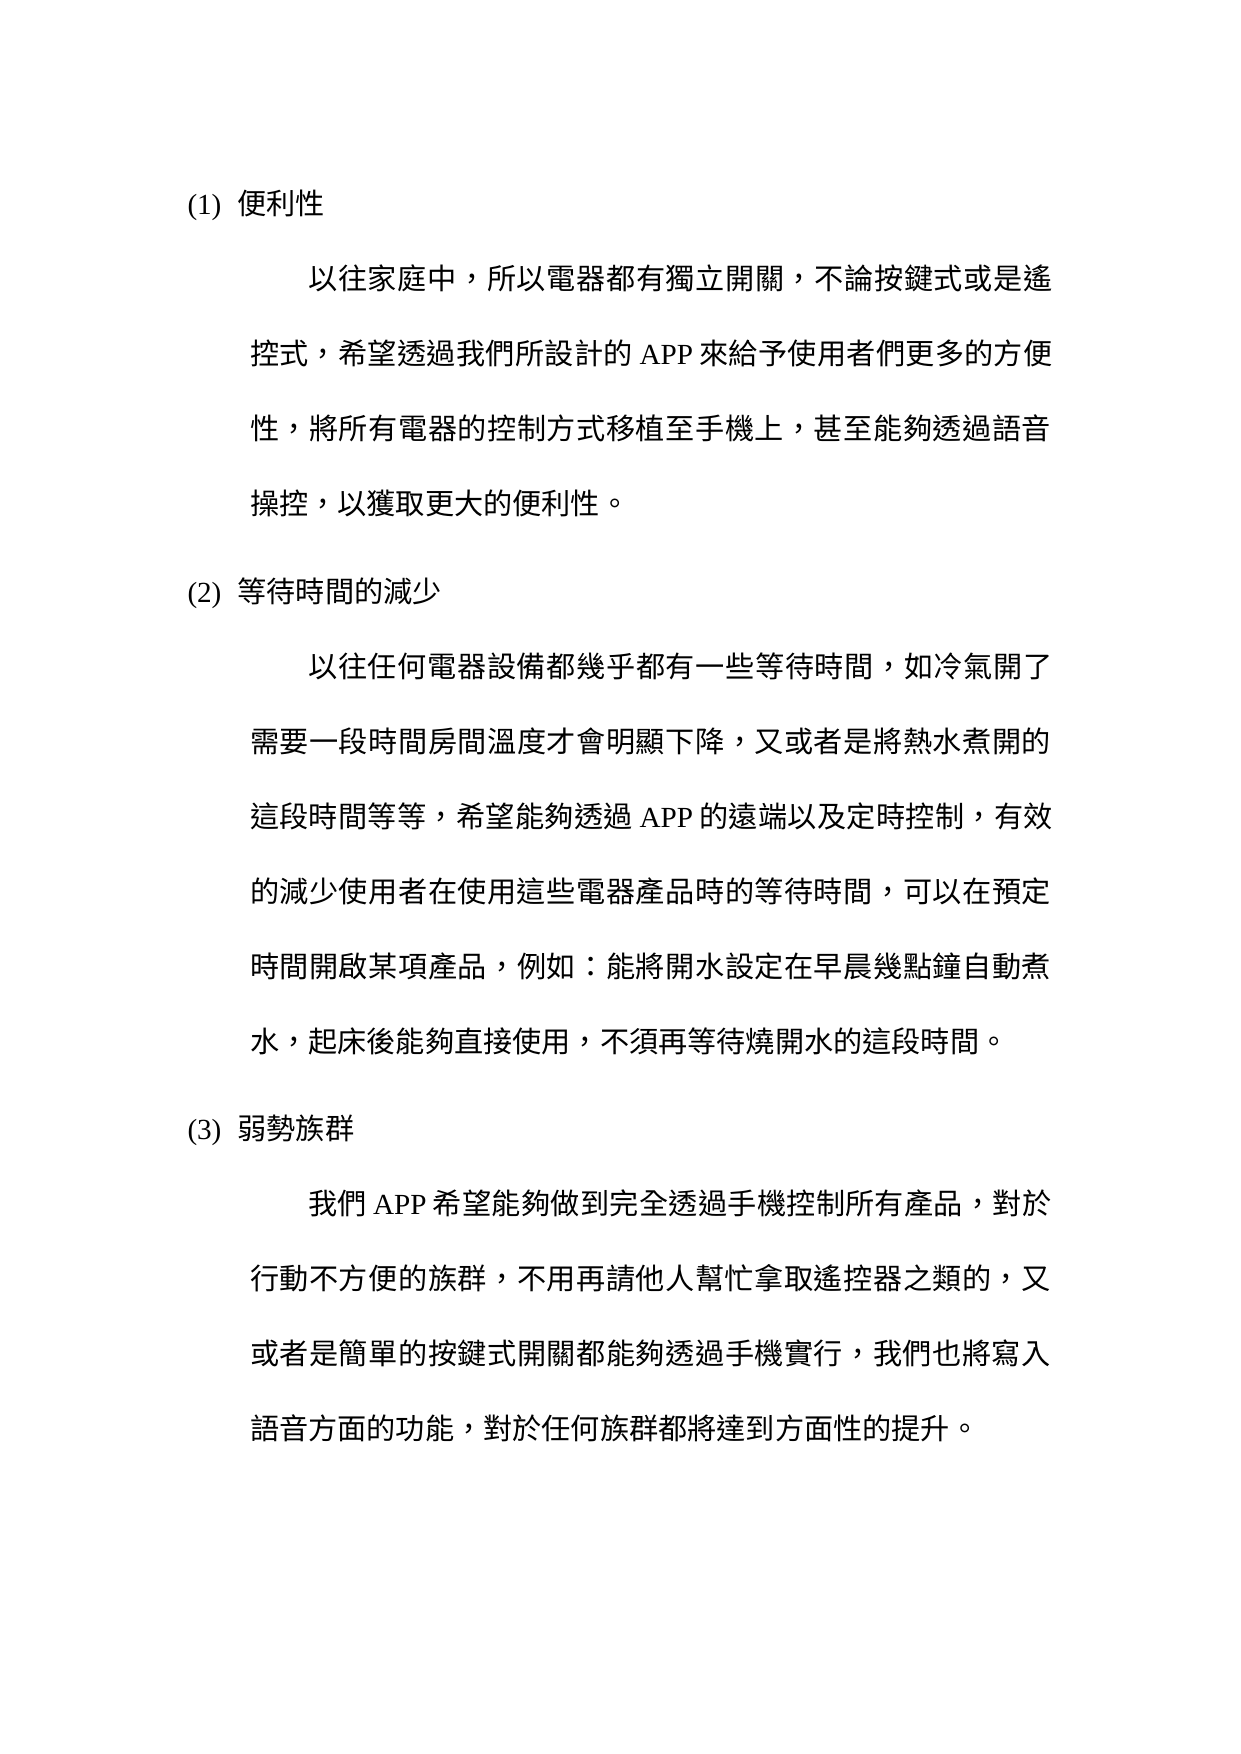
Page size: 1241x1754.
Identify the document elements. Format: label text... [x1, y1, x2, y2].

list 弱勢族群 [187, 1089, 1053, 1164]
text 我們APP希望能夠做到完全透過手機控制所有產品，對於行動不方便的族群，不用再請他人幫忙拿取遙控器之類的，又或者是簡單的按鍵式開關都能夠透過手機實行，我們也將寫入語音方面的功能，對於任何族群都將達到方面性的提升。 [250, 1164, 1053, 1464]
text 以往任何電器設備都幾乎都有一些等待時間，如冷氣開了需要一段時間房間溫度才會明顯下降，又或者是將熱水煮開的這段時間等等，希望能夠透過APP的遠端以及定時控制，有效的減少使用者在使用這些電器產品時的等待時間，可以在預定時間開啟某項產品，例如：能將開水設定在早晨幾點鐘自動煮水，起床後能夠直接使用，不須再等待燒開水的這段時間。 [250, 627, 1053, 1077]
list 等待時間的減少 [187, 552, 1053, 627]
text 以往家庭中，所以電器都有獨立開關，不論按鍵式或是遙控式，希望透過我們所設計的APP來給予使用者們更多的方便性，將所有電器的控制方式移植至手機上，甚至能夠透過語音操控，以獲取更大的便利性。 [250, 239, 1053, 539]
list 便利性 [187, 164, 1053, 239]
